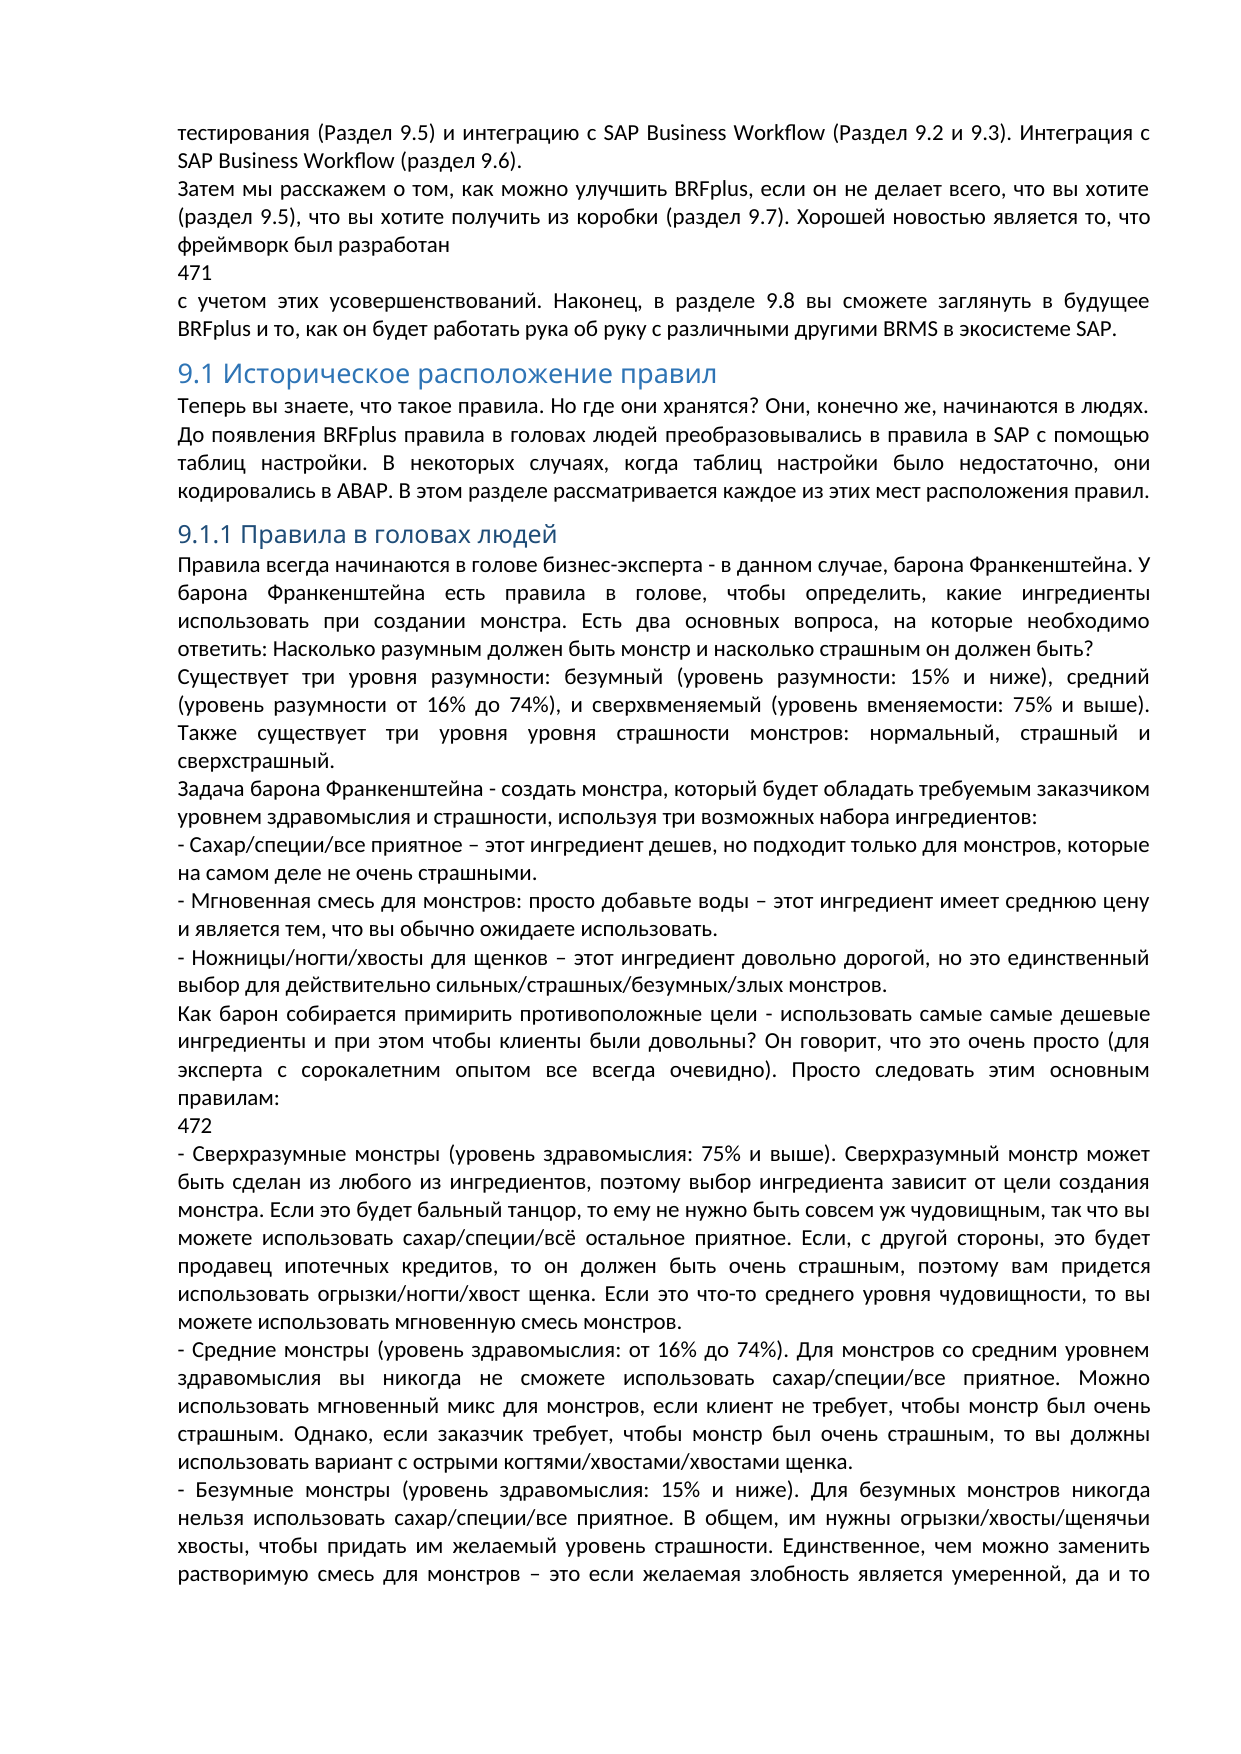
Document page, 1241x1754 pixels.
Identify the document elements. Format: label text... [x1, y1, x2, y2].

text - Сахар/специи/все приятное – этот ингредиент дешев, но подходит только для монстров, которые на самом деле не очень страшными. [177, 831, 1152, 887]
text - Сверхразумные монстры (уровень здравомыслия: 75% и выше). Сверхразумный монстр может быть сделан из любого из ингредиентов, поэтому выбор ингредиента зависит от цели создания монстра. Если это будет бальный танцор, то ему не нужно быть совсем уж чудовищным, так что вы можете использовать сахар/специи/всё остальное приятное. Если, с другой стороны, это будет продавец ипотечных кредитов, то он должен быть очень страшным, поэтому вам придется использовать огрызки/ногти/хвост щенка. Если это что-то среднего уровня чудовищности, то вы можете использовать мгновенную смесь монстров. [177, 1139, 1152, 1335]
subtitle 9.1.1 Правила в головах людей [177, 516, 1152, 550]
text Задача барона Франкенштейна - создать монстра, который будет обладать требуемым заказчиком уровнем здравомыслия и страшности, используя три возможных набора ингредиентов: [177, 774, 1152, 831]
text с учетом этих усовершенствований. Наконец, в разделе 9.8 вы сможете заглянуть в будущее BRFplus и то, как он будет работать рука об руку с различными другими BRMS в экосистеме SAP. [177, 286, 1152, 342]
subtitle 9.1 Историческое расположение правил [177, 355, 1152, 392]
text 472 [177, 1111, 1152, 1139]
text 471 [177, 258, 1152, 286]
text Существует три уровня разумности: безумный (уровень разумности: 15% и ниже), средний (уровень разумности от 16% до 74%), и сверхвменяемый (уровень вменяемости: 75% и выше). Также существует три уровня уровня страшности монстров: нормальный, страшный и сверхстрашный. [177, 662, 1152, 774]
text Затем мы расскажем о том, как можно улучшить BRFplus, если он не делает всего, что вы хотите (раздел 9.5), что вы хотите получить из коробки (раздел 9.7). Хорошей новостью является то, что фреймворк был разработан [177, 174, 1152, 258]
text Как барон собирается примирить противоположные цели - использовать самые самые дешевые ингредиенты и при этом чтобы клиенты были довольны? Он говорит, что это очень просто (для эксперта с сорокалетним опытом все всегда очевидно). Просто следовать этим основным правилам: [177, 999, 1152, 1111]
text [177, 1475, 1152, 1587]
text - Мгновенная смесь для монстров: просто добавьте воды – этот ингредиент имеет среднюю цену и является тем, что вы обычно ожидаете использовать. [177, 887, 1152, 943]
text - Средние монстры (уровень здравомыслия: от 16% до 74%). Для монстров со средним уровнем здравомыслия вы никогда не сможете использовать сахар/специи/все приятное. Можно использовать мгновенный микс для монстров, если клиент не требует, чтобы монстр был очень страшным. Однако, если заказчик требует, чтобы монстр был очень страшным, то вы должны использовать вариант с острыми когтями/хвостами/хвостами щенка. [177, 1335, 1152, 1475]
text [177, 118, 1152, 174]
text Теперь вы знаете, что такое правила. Но где они хранятся? Они, конечно же, начинаются в людях. До появления BRFplus правила в головах людей преобразовывались в правила в SAP с помощью таблиц настройки. В некоторых случаях, когда таблиц настройки было недостаточно, они кодировались в ABAP. В этом разделе рассматривается каждое из этих мест расположения правил. [177, 392, 1152, 504]
text - Ножницы/ногти/хвосты для щенков – этот ингредиент довольно дорогой, но это единственный выбор для действительно сильных/страшных/безумных/злых монстров. [177, 943, 1152, 999]
text Правила всегда начинаются в голове бизнес-эксперта - в данном случае, барона Франкенштейна. У барона Франкенштейна есть правила в голове, чтобы определить, какие ингредиенты использовать при создании монстра. Есть два основных вопроса, на которые необходимо ответить: Насколько разумным должен быть монстр и насколько страшным он должен быть? [177, 550, 1152, 662]
